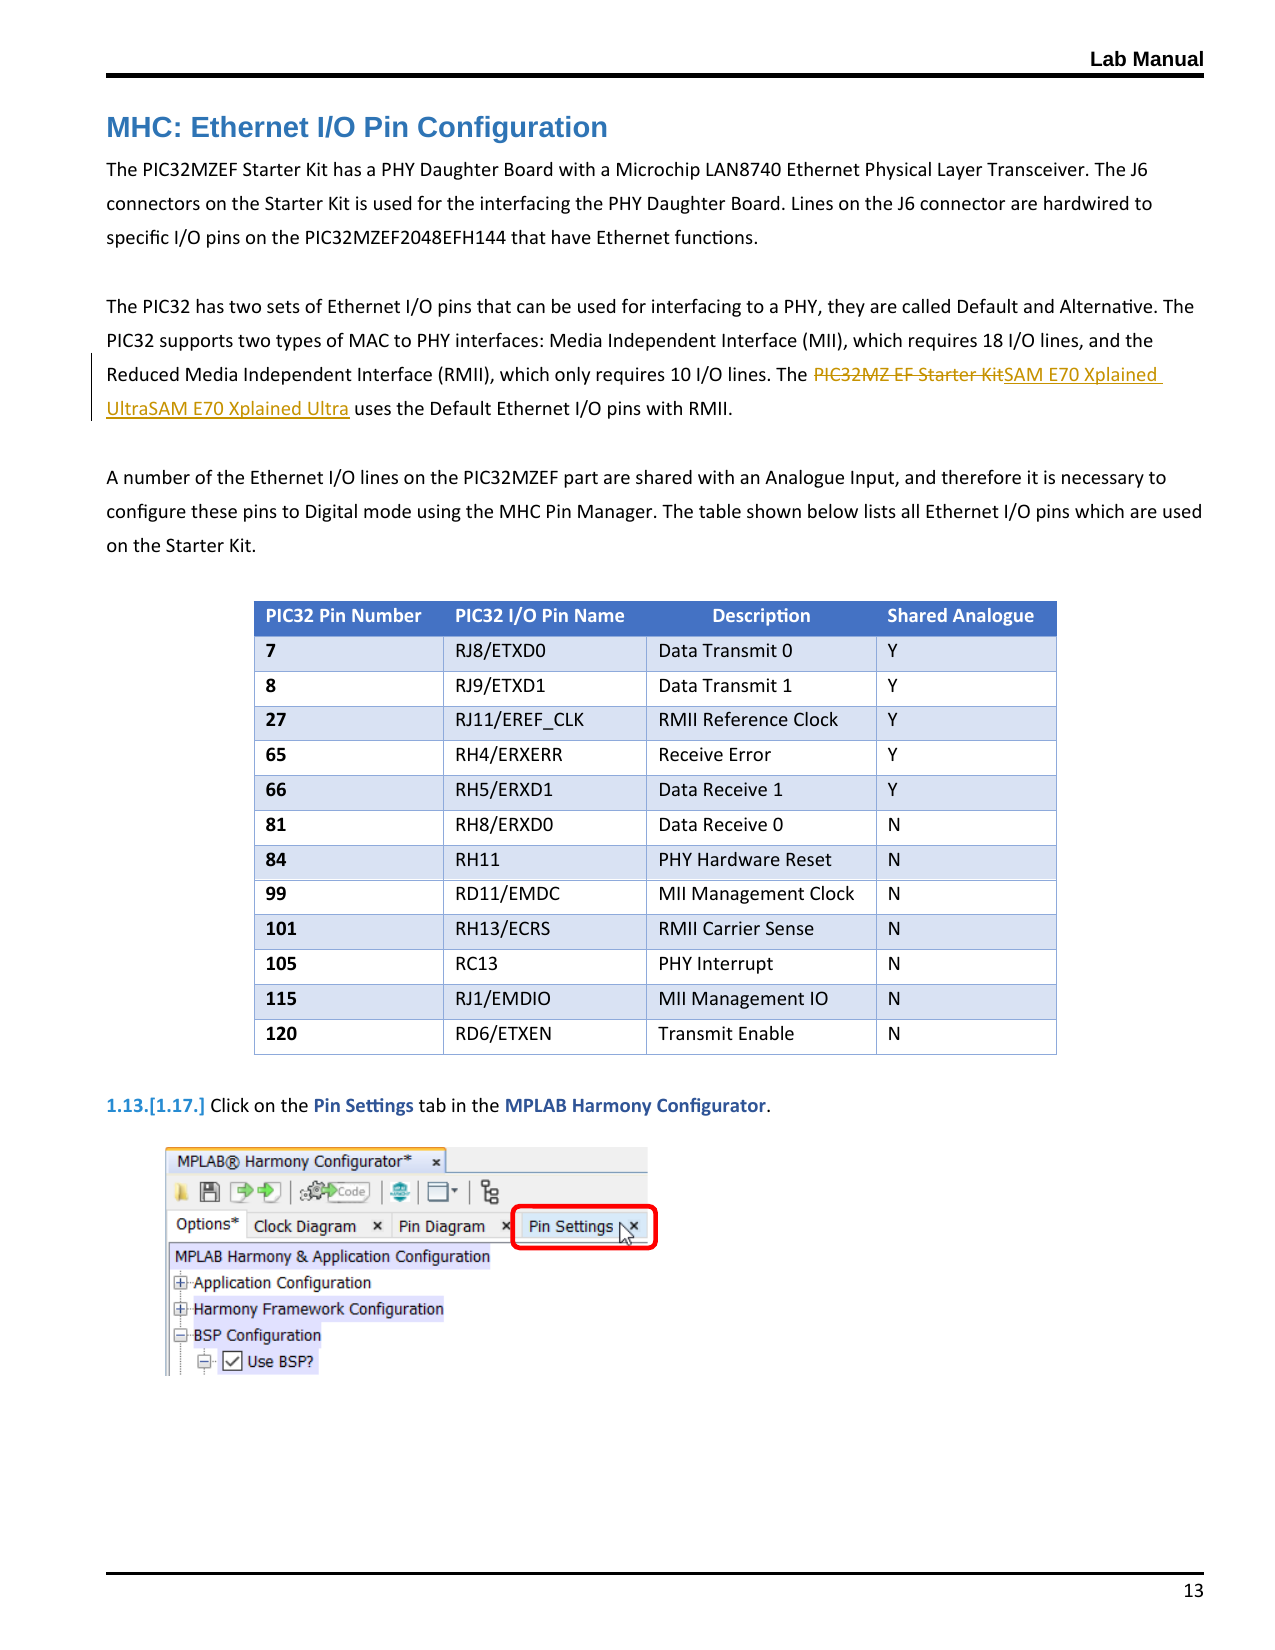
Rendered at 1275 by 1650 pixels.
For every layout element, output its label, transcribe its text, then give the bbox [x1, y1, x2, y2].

table_cell 81 [255, 811, 443, 845]
table_cell Transmit Enable [647, 1020, 876, 1053]
table_cell N [877, 1020, 1056, 1053]
table_cell 101 [255, 915, 443, 949]
table_cell Data Transmit 1 [647, 672, 876, 706]
table_cell RMII Reference Clock [647, 707, 876, 740]
table_cell 99 [255, 881, 443, 914]
table_cell Receive Error [647, 741, 876, 775]
table_cell PHY Interrupt [647, 950, 876, 984]
table_cell 120 [255, 1020, 443, 1053]
text The PIC32 has two sets of Ethernet I/O pins that can be used for interfacing to a PHY, they are called Default and Alternative. The PIC32 supports two types of MAC to PHY interfaces: Media Independent Interface (MII), which requires 18 I/O lines, and the Reduced Media Independent Interface (RMII), which only requires 10 I/O lines. The uses the Default Ethernet I/O pins with RMII. [106, 293, 1204, 421]
picture [165, 1147, 648, 1376]
table_cell 105 [255, 950, 443, 984]
table_cell N [877, 846, 1056, 879]
text A number of the Ethernet I/O lines on the PIC32MZEF part are shared with an Analogue Input, and therefore it is necessary to configure these pins to Digital mode using the MHC Pin Manager. The table shown below lists all Ethernet I/O pins which are used on the Starter Kit. [106, 464, 1204, 558]
table_cell N [877, 811, 1056, 845]
table_cell RD11/EMDC [444, 881, 646, 914]
table_cell 27 [255, 707, 443, 740]
table_cell RC13 [444, 950, 646, 984]
table_header Shared Analogue [877, 602, 1056, 636]
table_cell Data Transmit 0 [647, 637, 876, 671]
table_header [165, 1129, 1204, 1402]
table_cell RJ8/ETXD0 [444, 637, 646, 671]
table_cell 66 [255, 776, 443, 810]
picture [516, 1209, 648, 1245]
text The PIC32MZEF Starter Kit has a PHY Daughter Board with a Microchip LAN8740 Ethernet Physical Layer Transceiver. The J6 connectors on the Starter Kit is used for the interfacing the PHY Daughter Board. Lines on the J6 connector are hardwired to specific I/O pins on the PIC32MZEF2048EFH144 that have Ethernet functions. [106, 156, 1204, 250]
table_header PIC32 Pin Number [255, 602, 443, 636]
table_cell RH13/ECRS [444, 915, 646, 949]
table_header PIC32 I/O Pin Name [444, 602, 646, 636]
table_cell N [877, 950, 1056, 984]
table_header Description [647, 602, 876, 636]
table_cell RJ1/EMDIO [444, 985, 646, 1019]
subtitle MHC: Ethernet I/O Pin Configuration [106, 111, 1204, 144]
table_cell 84 [255, 846, 443, 879]
table_cell RH5/ERXD1 [444, 776, 646, 810]
table_cell RH11 [444, 846, 646, 879]
table_cell Y [877, 741, 1056, 775]
table_cell Data Receive 0 [647, 811, 876, 845]
table_cell Data Receive 1 [647, 776, 876, 810]
table_cell N [877, 881, 1056, 914]
table_cell 8 [255, 672, 443, 706]
table_cell PHY Hardware Reset [647, 846, 876, 879]
table_cell RH8/ERXD0 [444, 811, 646, 845]
table_cell 115 [255, 985, 443, 1019]
table_cell Y [877, 637, 1056, 671]
list Click on the Pin Settings tab in the MPLAB Harmony Configurator. [106, 1092, 1204, 1117]
table_cell Y [877, 776, 1056, 810]
table_cell N [877, 915, 1056, 949]
table_cell RMII Carrier Sense [647, 915, 876, 949]
table_cell N [877, 985, 1056, 1019]
table_cell Y [877, 672, 1056, 706]
table_cell MII Management Clock [647, 881, 876, 914]
table_cell 65 [255, 741, 443, 775]
table_cell RD6/ETXEN [444, 1020, 646, 1053]
table_cell MII Management IO [647, 985, 876, 1019]
table_cell Y [877, 707, 1056, 740]
table_cell RJ9/ETXD1 [444, 672, 646, 706]
table_cell 7 [255, 637, 443, 671]
table_cell RJ11/EREF_CLK [444, 707, 646, 740]
table_cell RH4/ERXERR [444, 741, 646, 775]
